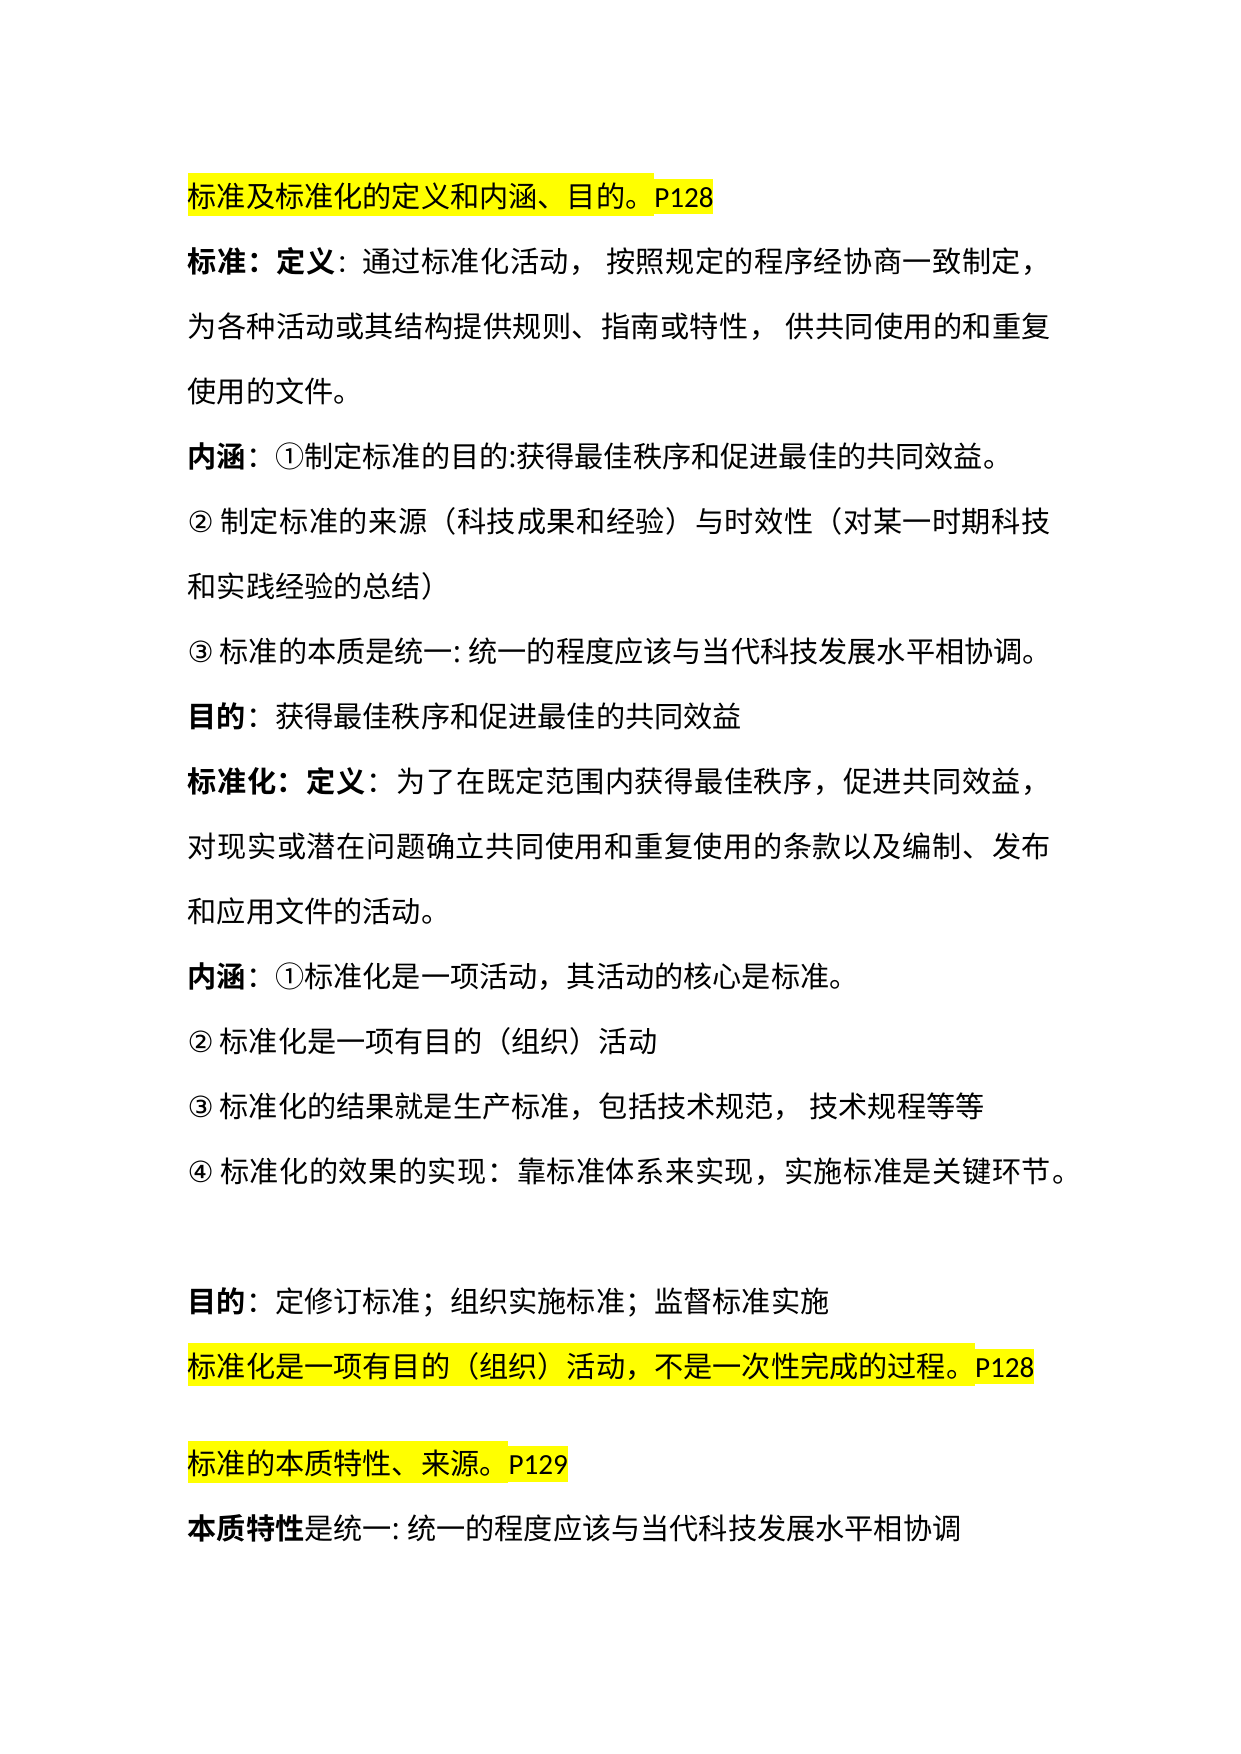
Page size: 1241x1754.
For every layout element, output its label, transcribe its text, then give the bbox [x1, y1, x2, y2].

text 内涵：①标准化是一项活动，其活动的核心是标准。 [187, 942, 1053, 1007]
text ③标准化的结果就是生产标准，包括技术规范， 技术规程等等 [187, 1072, 1053, 1137]
text 标准化是一项有目的（组织）活动，不是一次性完成的过程。P128 [187, 1332, 1053, 1397]
text 标准及标准化的定义和内涵、目的。P128 [187, 162, 1053, 227]
text 本质特性是统一: 统一的程度应该与当代科技发展水平相协调 [187, 1494, 1053, 1559]
text 标准的本质特性、来源。P129 [187, 1429, 1053, 1494]
text 内涵：①制定标准的目的:获得最佳秩序和促进最佳的共同效益。 [187, 422, 1053, 487]
text 标准：定义：通过标准化活动， 按照规定的程序经协商一致制定，为各种活动或其结构提供规则、指南或特性， 供共同使用的和重复使用的文件。 [187, 227, 1053, 422]
text ②制定标准的来源（科技成果和经验）与时效性（对某一时期科技和实践经验的总结） [187, 487, 1053, 617]
text ②标准化是一项有目的（组织）活动 [187, 1007, 1053, 1072]
text 目的：获得最佳秩序和促进最佳的共同效益 [187, 682, 1053, 747]
text ④标准化的效果的实现：靠标准体系来实现，实施标准是关键环节。 [187, 1137, 1053, 1267]
text ③标准的本质是统一: 统一的程度应该与当代科技发展水平相协调。 [187, 617, 1053, 682]
text 目的：定修订标准；组织实施标准；监督标准实施 [187, 1267, 1053, 1332]
text 标准化：定义：为了在既定范围内获得最佳秩序，促进共同效益，对现实或潜在问题确立共同使用和重复使用的条款以及编制、发布和应用文件的活动。 [187, 747, 1053, 942]
